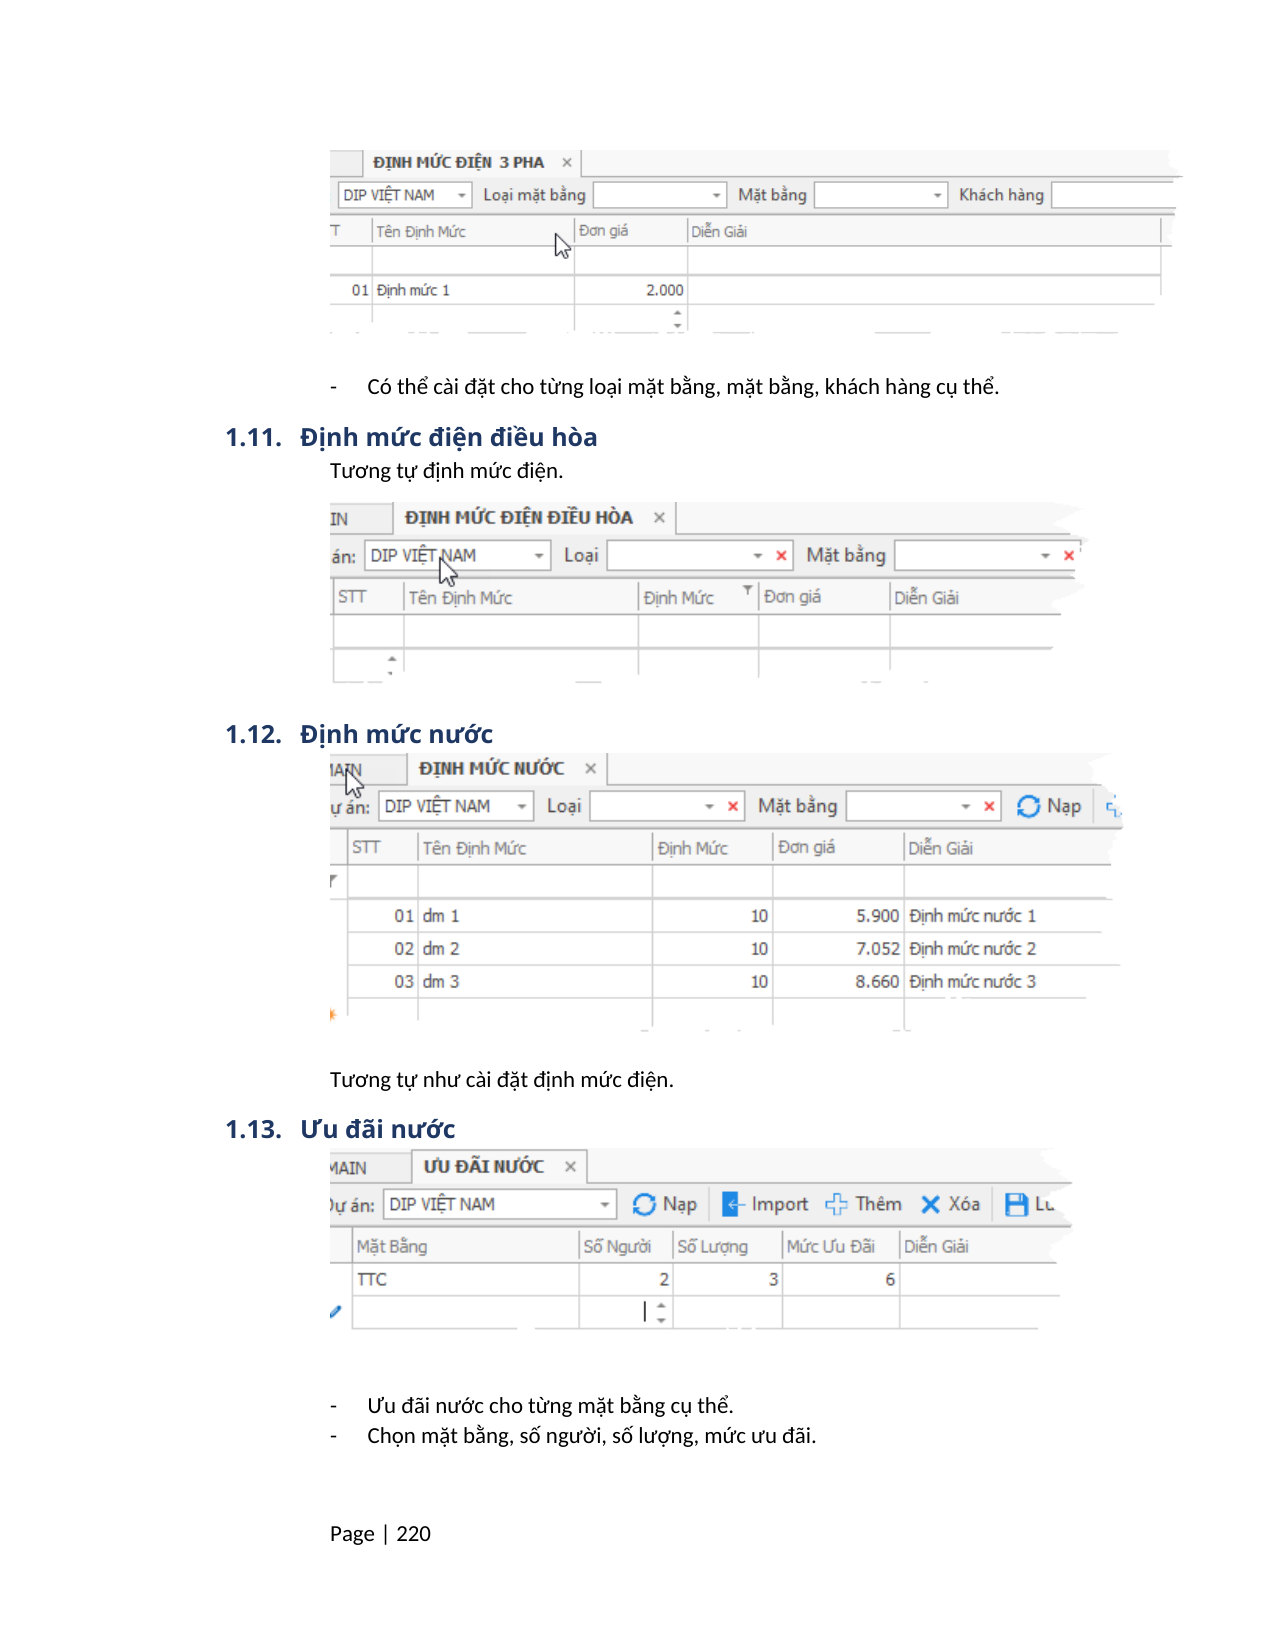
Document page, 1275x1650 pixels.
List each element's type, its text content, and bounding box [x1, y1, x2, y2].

subtitle Định mức điện điều hòa [225, 419, 1125, 453]
list Chọn mặt bằng, số người, số lượng, mức ưu đãi. [330, 1421, 1125, 1449]
subtitle Ưu đãi nước [225, 1112, 1125, 1146]
list Có thể cài đặt cho từng loại mặt bằng, mặt bằng, khách hàng cụ thể. [330, 372, 1125, 400]
picture [330, 502, 1099, 699]
picture [330, 753, 1135, 1046]
subtitle Định mức nước [225, 717, 1125, 751]
list Ưu đãi nước cho từng mặt bằng cụ thể. [330, 1391, 1125, 1419]
text Tương tự định mức điện. [330, 456, 1125, 484]
picture [330, 150, 1190, 354]
picture [330, 1148, 1087, 1372]
text Tương tự như cài đặt định mức điện. [330, 1065, 1125, 1093]
